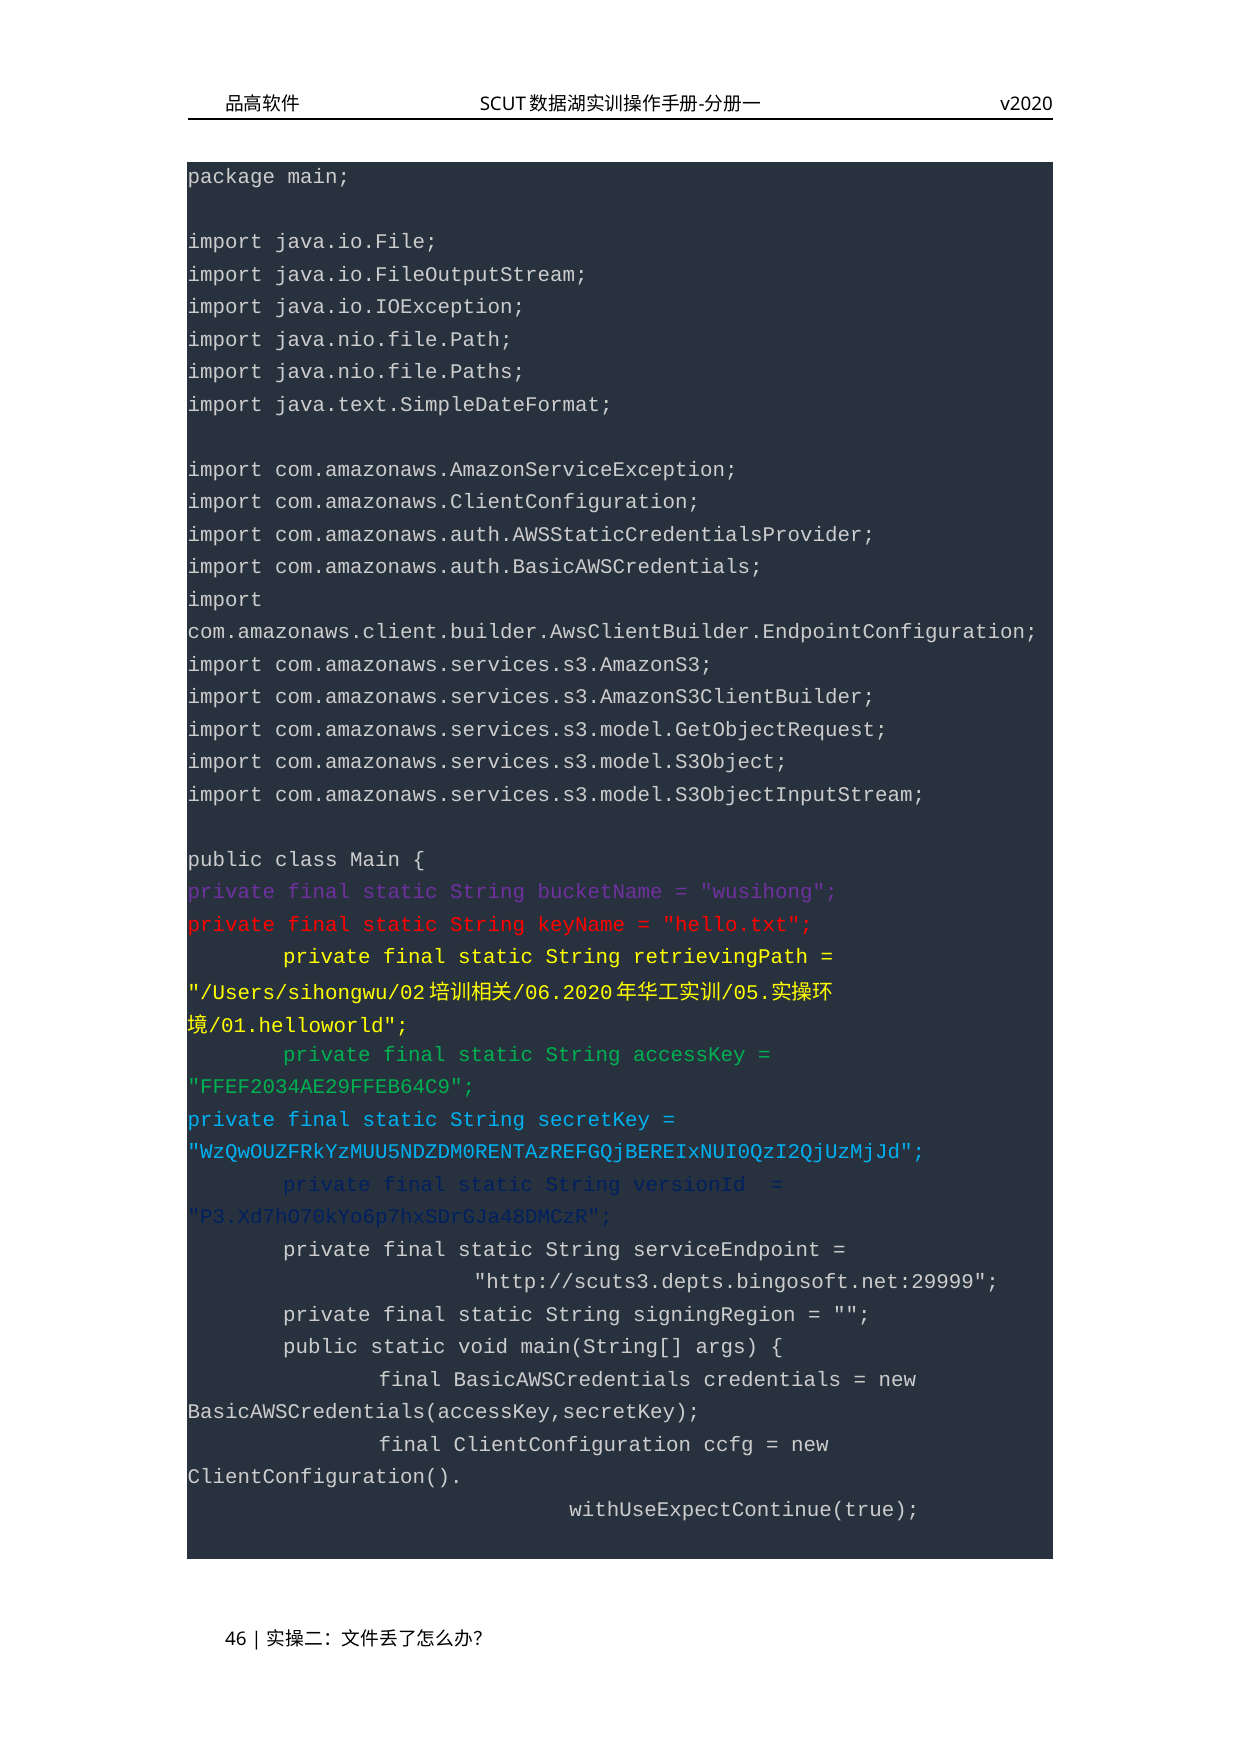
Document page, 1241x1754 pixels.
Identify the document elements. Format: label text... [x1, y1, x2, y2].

text import java.io.FileOutputStream; [187, 259, 1053, 292]
text private final static String serviceEndpoint = [187, 1234, 1053, 1267]
text import java.text.SimpleDateFormat; [187, 389, 1053, 422]
text private final static String versionId = "P3.Xd7hO70kYo6p7hxSDrGJa48DMCzR"; [187, 1169, 1053, 1234]
text private final static String retrievingPath = "/Users/sihongwu/02培训相关/06.2020年华工实训/05.实操环境/01.helloworld"; [187, 942, 1053, 1039]
text import com.amazonaws.auth.AWSStaticCredentialsProvider; [187, 519, 1053, 552]
text private final static String accessKey = "FFEF2034AE29FFEB64C9"; [187, 1039, 1053, 1104]
text private final static String bucketName = "wusihong"; [187, 877, 1053, 909]
text private final static String signingRegion = ""; [187, 1299, 1053, 1332]
text private final static String secretKey = [187, 1104, 1053, 1137]
text import com.amazonaws.ClientConfiguration; [187, 487, 1053, 519]
text "http://scuts3.depts.bingosoft.net:29999"; [187, 1267, 1053, 1299]
text import com.amazonaws.services.s3.AmazonS3; [187, 649, 1053, 682]
text import com.amazonaws.services.s3.model.GetObjectRequest; [187, 714, 1053, 747]
text public static void main(String[] args) { [187, 1332, 1053, 1364]
text import java.nio.file.Path; [187, 324, 1053, 357]
text import java.nio.file.Paths; [187, 357, 1053, 389]
text private final static String keyName = "hello.txt"; [187, 909, 1053, 942]
text withUseExpectContinue(true); [187, 1494, 1053, 1527]
text import com.amazonaws.services.s3.AmazonS3ClientBuilder; [187, 682, 1053, 714]
text public class Main { [187, 844, 1053, 877]
text "WzQwOUZFRkYzMUU5NDZDM0RENTAzREFGQjBEREIxNUI0QzI2QjUzMjJd"; [187, 1137, 1053, 1169]
text final BasicAWSCredentials credentials = new BasicAWSCredentials(accessKey,secretKey); [187, 1364, 1053, 1429]
text import com.amazonaws.services.s3.model.S3ObjectInputStream; [187, 779, 1053, 812]
text import java.io.IOException; [187, 292, 1053, 324]
text package main; [187, 162, 1053, 194]
text import com.amazonaws.AmazonServiceException; [187, 454, 1053, 487]
text import com.amazonaws.auth.BasicAWSCredentials; [187, 552, 1053, 584]
text import com.amazonaws.services.s3.model.S3Object; [187, 747, 1053, 779]
text import com.amazonaws.client.builder.AwsClientBuilder.EndpointConfiguration; [187, 584, 1053, 649]
text final ClientConfiguration ccfg = new ClientConfiguration(). [187, 1429, 1053, 1494]
text import java.io.File; [187, 227, 1053, 259]
